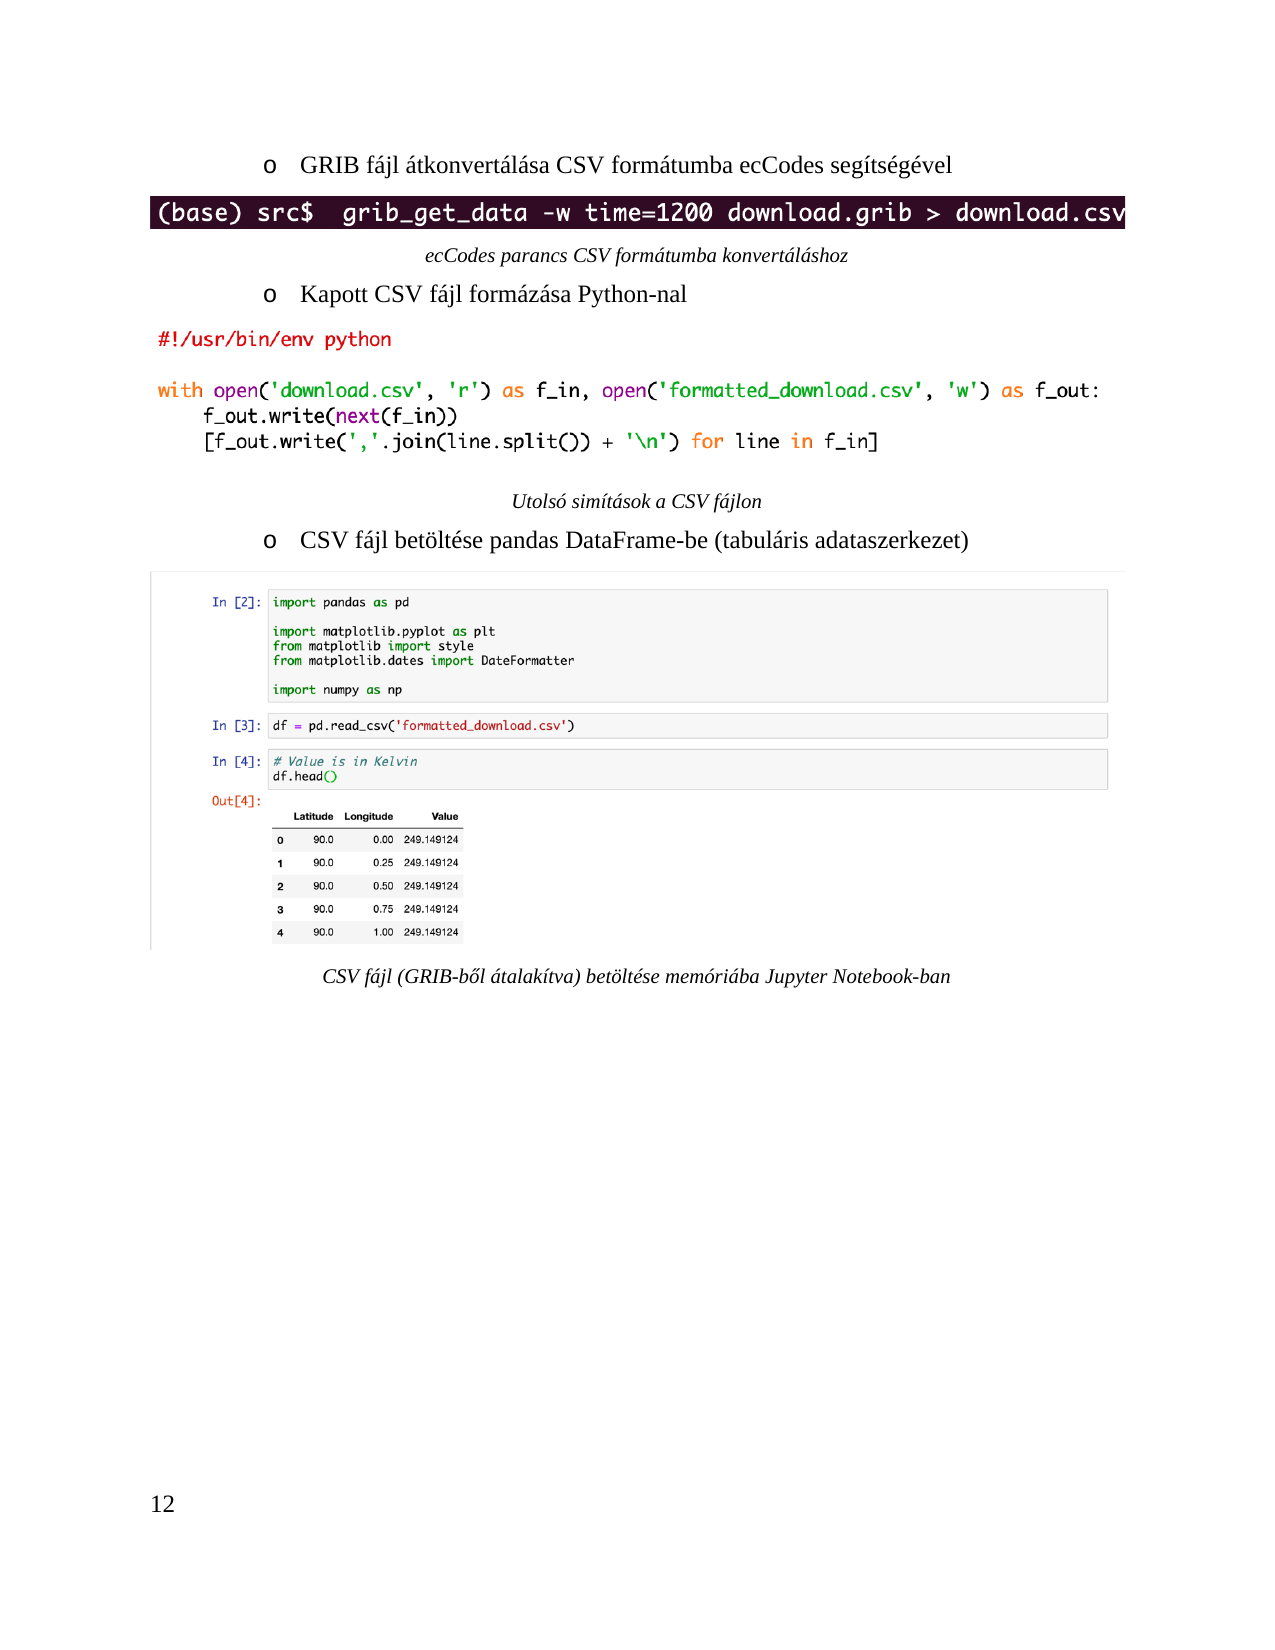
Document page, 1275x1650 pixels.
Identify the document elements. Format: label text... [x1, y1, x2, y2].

picture [150, 325, 1125, 475]
text CSV fájl (GRIB-ből átalakítva) betöltése memóriába Jupyter Notebook-ban [150, 964, 1125, 988]
text ecCodes parancs CSV formátumba konvertáláshoz [150, 243, 1125, 267]
text Utolsó simítások a CSV fájlon [150, 489, 1125, 513]
list Kapott CSV fájl formázása Python-nal [262, 279, 1125, 310]
list GRIB fájl átkonvertálása CSV formátumba ecCodes segítségével [262, 150, 1125, 181]
picture [150, 196, 1125, 229]
picture [150, 571, 1125, 950]
list CSV fájl betöltése pandas DataFrame-be (tabuláris adataszerkezet) [262, 525, 1125, 556]
